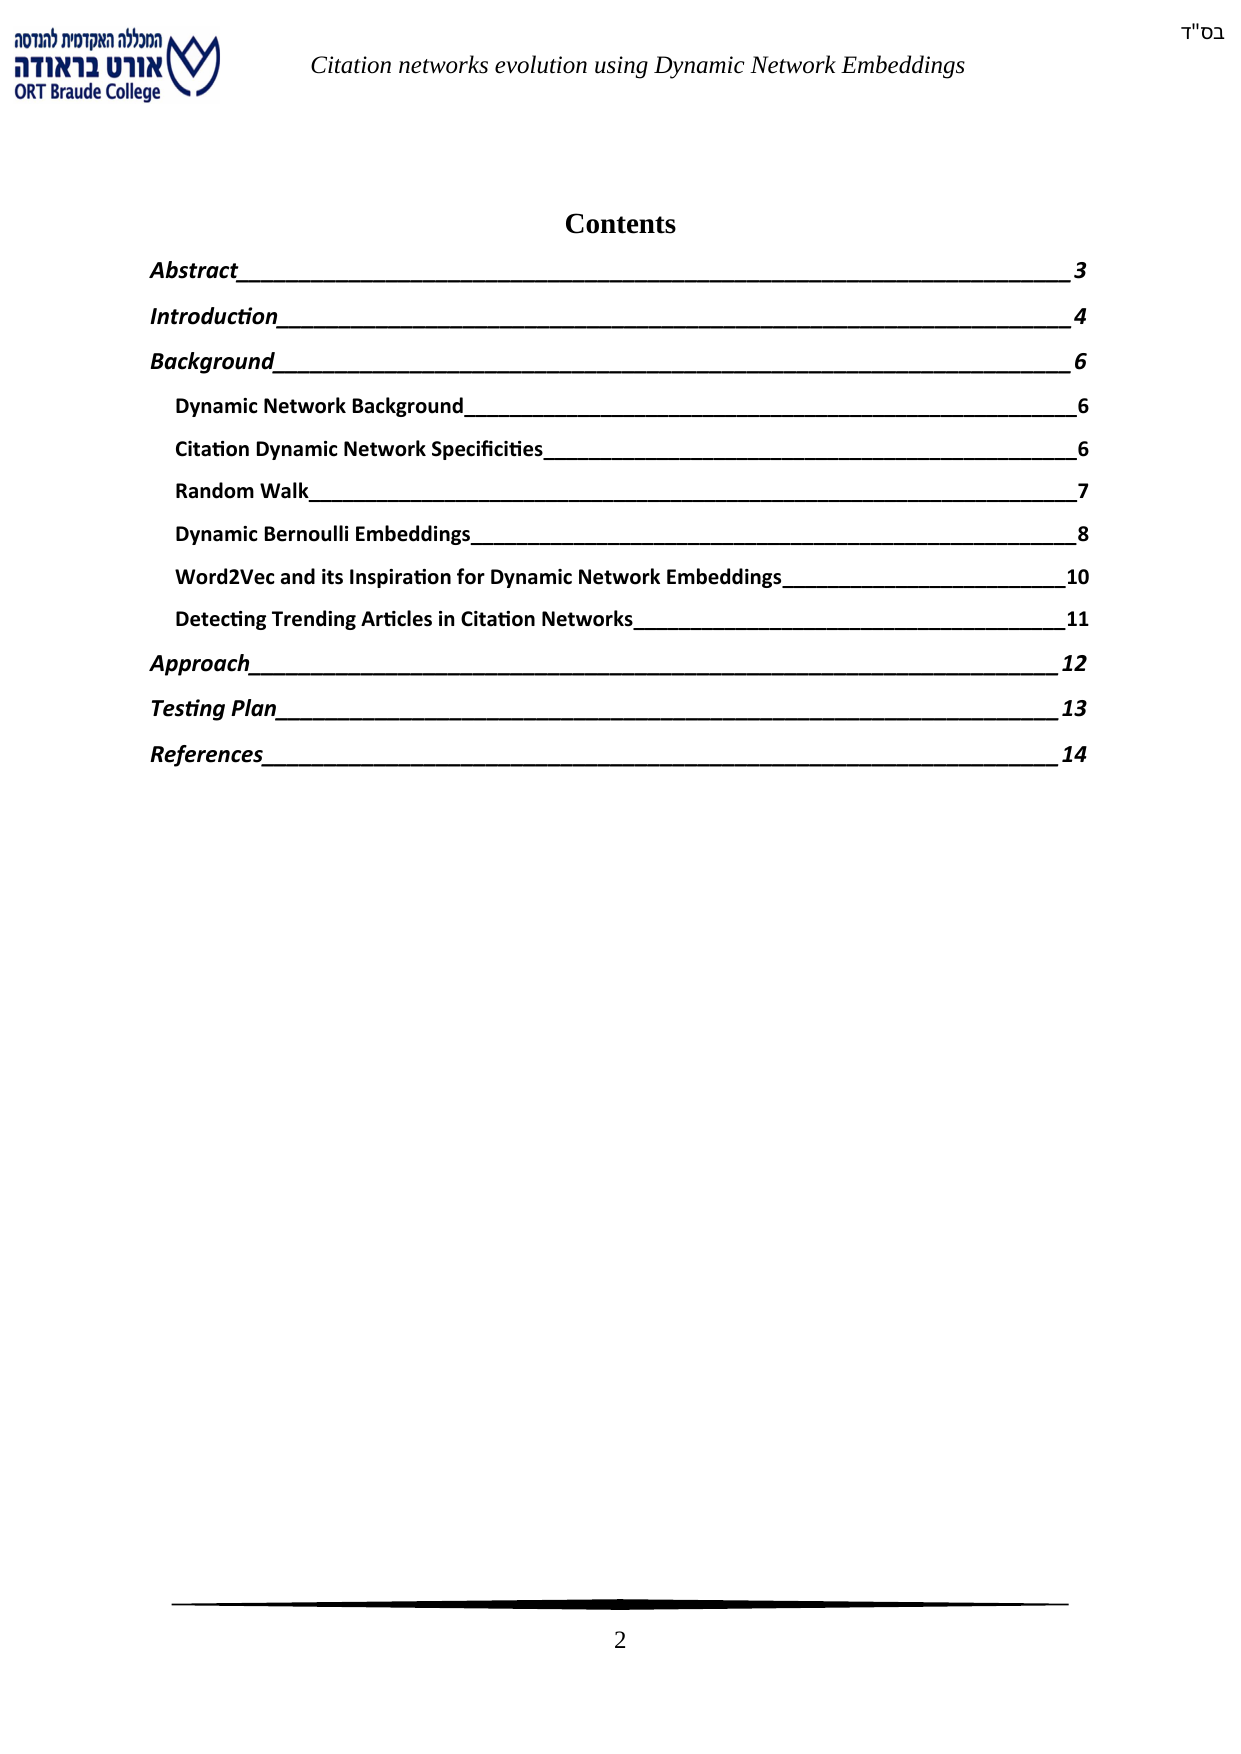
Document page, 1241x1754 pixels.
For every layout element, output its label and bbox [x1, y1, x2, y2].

picture [12, 26, 221, 104]
